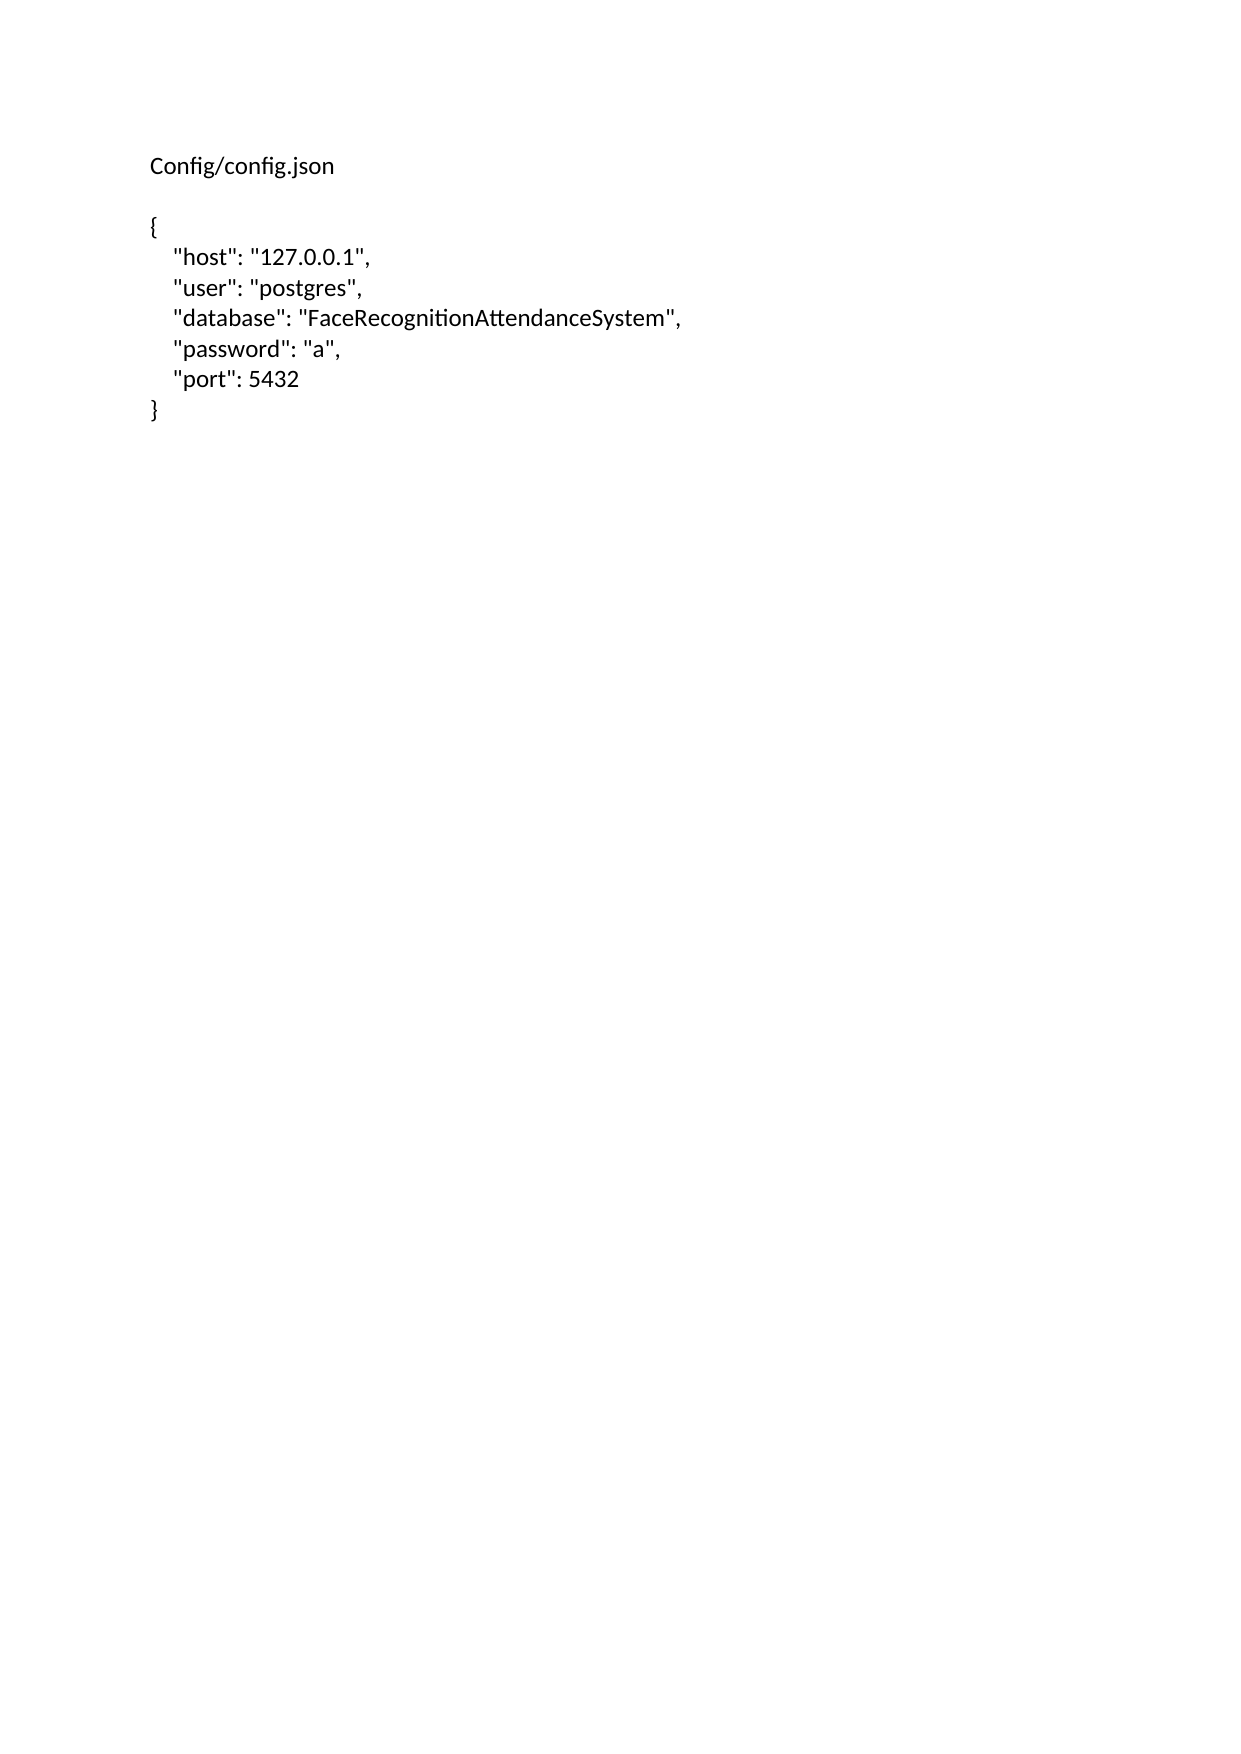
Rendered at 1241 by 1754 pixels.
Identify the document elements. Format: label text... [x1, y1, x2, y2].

text } [150, 394, 1090, 425]
text "password": "a", [150, 333, 1090, 364]
text "user": "postgres", [150, 272, 1090, 303]
text Config/config.json [150, 150, 1090, 181]
text "port": 5432 [150, 364, 1090, 394]
text { [150, 211, 1090, 242]
text "host": "127.0.0.1", [150, 242, 1090, 272]
text "database": "FaceRecognitionAttendanceSystem", [150, 303, 1090, 333]
